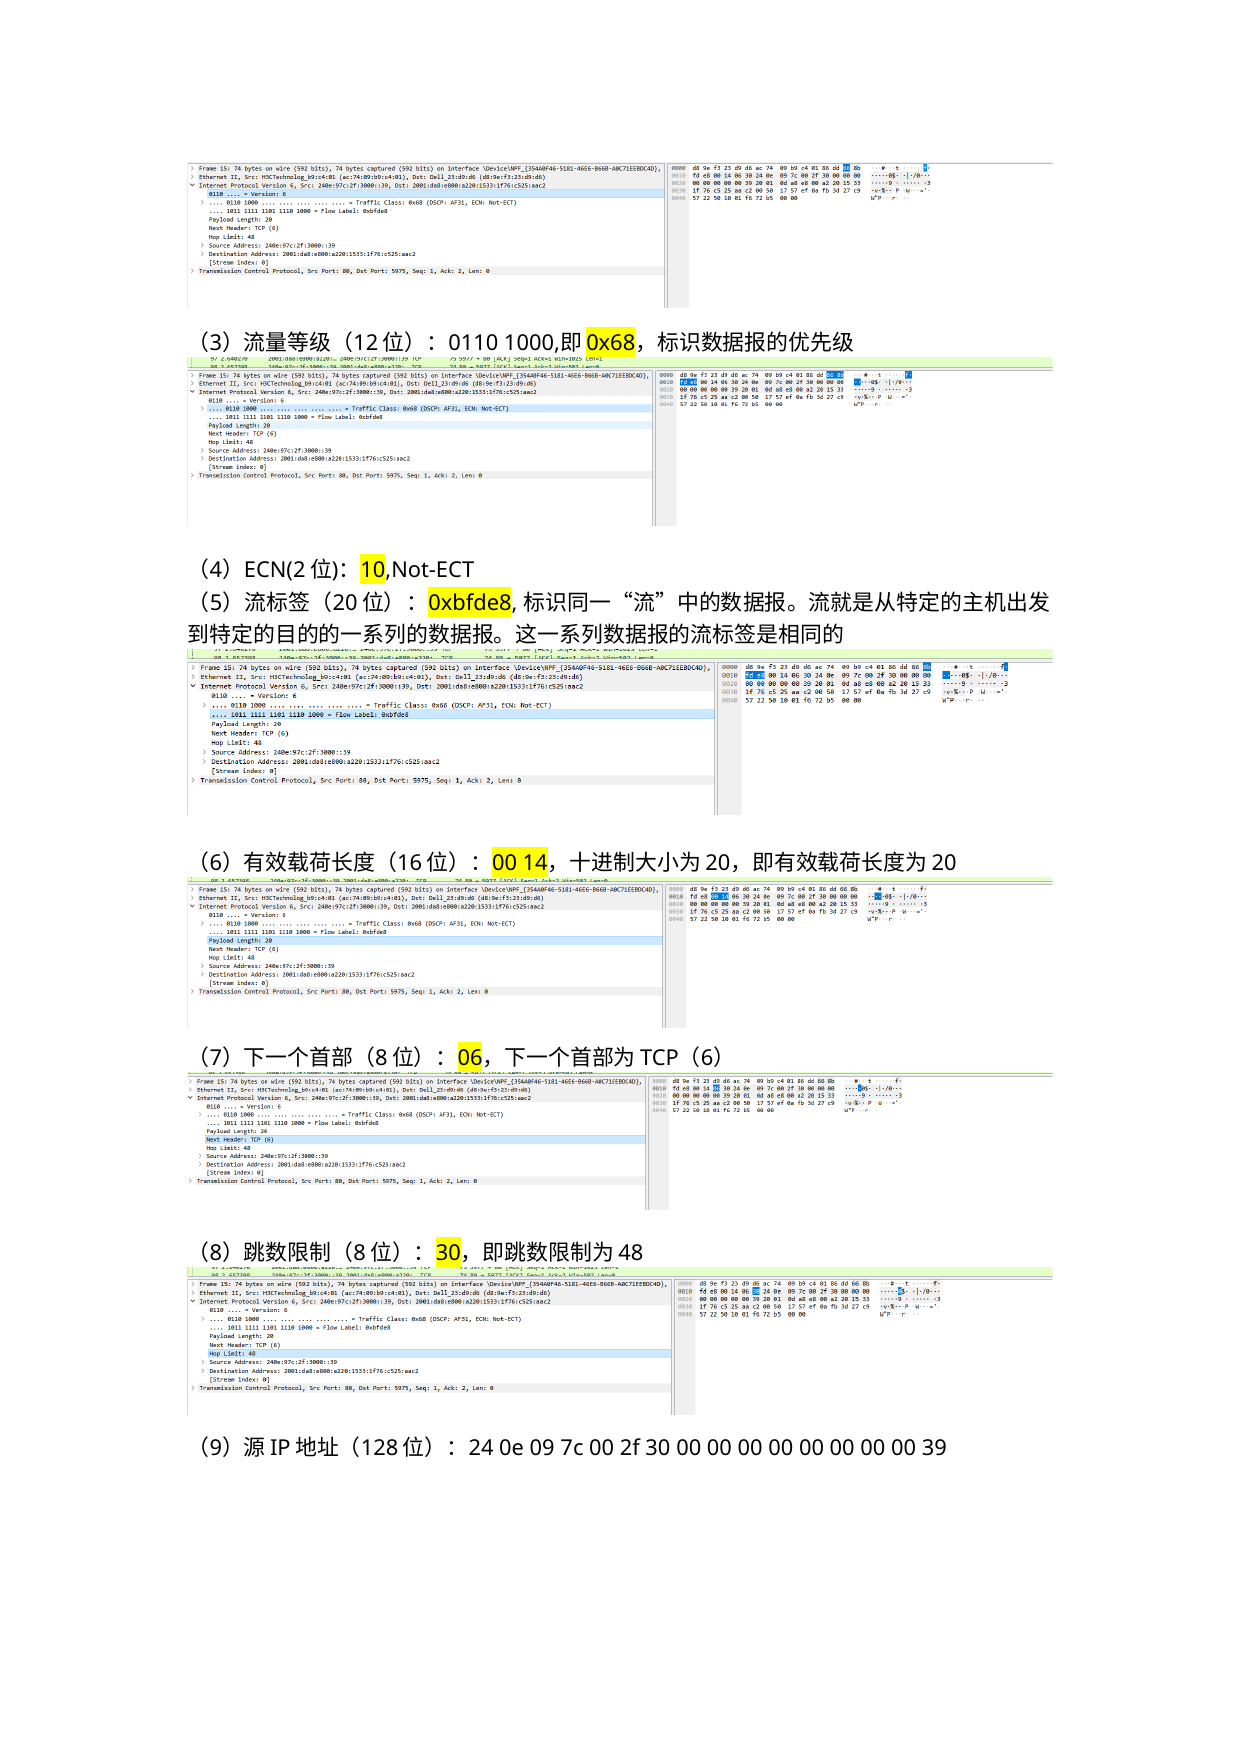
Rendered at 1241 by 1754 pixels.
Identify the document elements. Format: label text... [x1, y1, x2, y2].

list （4）ECN(2位)：10,Not-ECT [187, 552, 1053, 584]
text （7）下一个首部（8位）：06，下一个首部为TCP（6） [187, 1039, 1053, 1072]
text （6）有效载荷长度（16位）：00 14，十进制大小为20，即有效载荷长度为20 [187, 844, 1053, 877]
picture [187, 1072, 1053, 1210]
picture [187, 649, 1053, 815]
picture [187, 1267, 1053, 1415]
list （5）流标签（20位）：0xbfde8, 标识同一“流”中的数据报。流就是从特定的主机出发到特定的目的的一系列的数据报。这一系列数据报的流标签是相同的 [187, 584, 1053, 649]
text （9）源IP地址（128位）：24 0e 09 7c 00 2f 30 00 00 00 00 00 00 00 00 39 [187, 1429, 1053, 1462]
picture [187, 357, 1053, 526]
text （3）流量等级（12位）：0110 1000,即0x68，标识数据报的优先级 [187, 308, 1053, 357]
picture [187, 877, 1053, 1028]
picture [187, 162, 1053, 308]
text （8）跳数限制（8位）：30，即跳数限制为48 [187, 1234, 1053, 1267]
